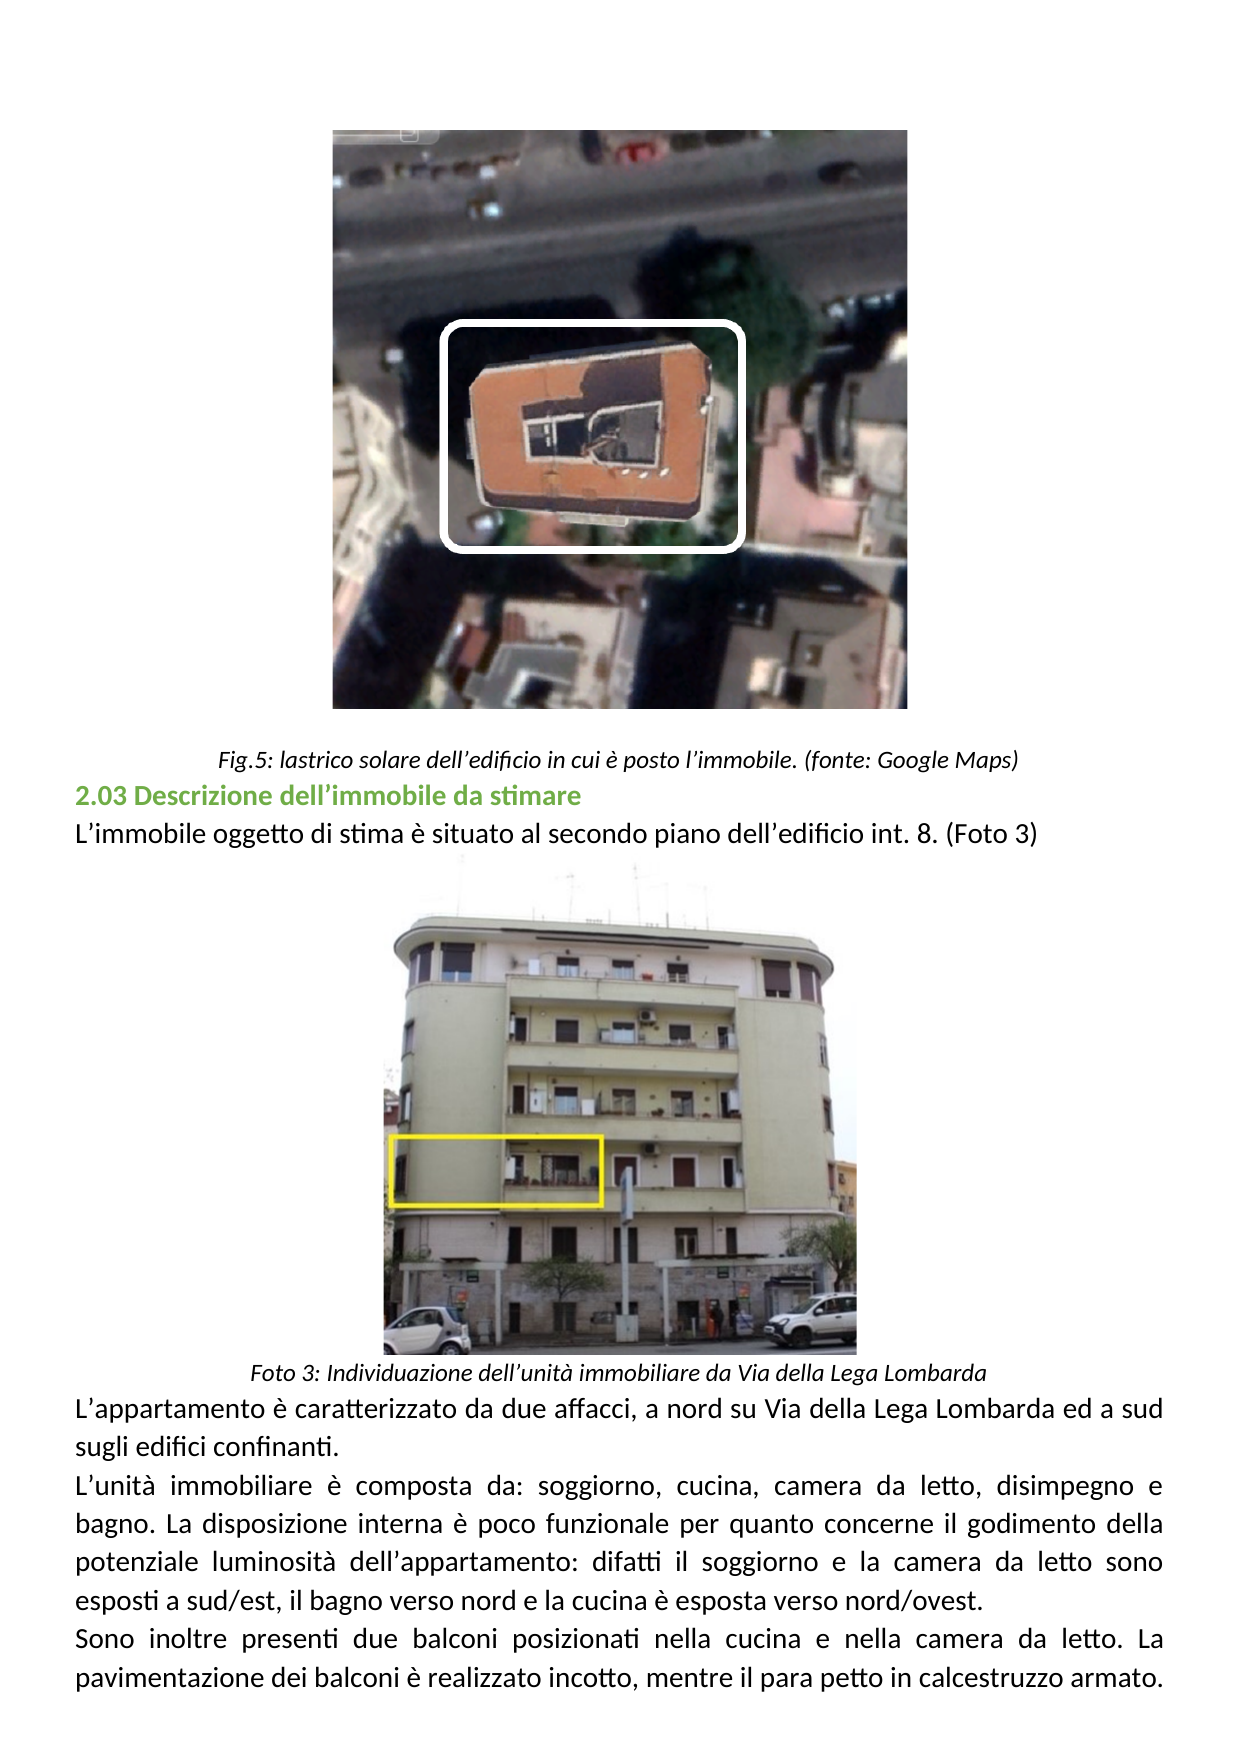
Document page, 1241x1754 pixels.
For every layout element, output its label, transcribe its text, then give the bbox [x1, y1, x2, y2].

text L’appartamento è caratterizzato da due affacci, a nord su Via della Lega Lombarda ed a sud sugli edifici confinanti. [75, 1390, 1165, 1464]
picture [383, 853, 857, 1355]
text Sono inoltre presenti due balconi posizionati nella cucina e nella camera da letto. La pavimentazione dei balconi è realizzato incotto, mentre il para petto in calcestruzzo armato. [75, 1620, 1165, 1694]
text L’unità immobiliare è composta da: soggiorno, cucina, camera da letto, disimpegno e bagno. La disposizione interna è poco funzionale per quanto concerne il godimento della potenziale luminosità dell’appartamento: difatti il soggiorno e la camera da letto sono esposti a sud/est, il bagno verso nord e la cucina è esposta verso nord/ovest. [75, 1467, 1165, 1617]
picture [332, 130, 908, 709]
text Fig.5: lastrico solare dell’edificio in cui è posto l’immobile. (fonte: Google Maps) [75, 744, 1165, 774]
text L’immobile oggetto di stima è situato al secondo piano dell’edificio int. 8. (Foto 3) [75, 815, 1165, 851]
text 2.03 Descrizione dell’immobile da stimare [75, 777, 1165, 812]
text Foto 3: Individuazione dell’unità immobiliare da Via della Lega Lombarda [75, 1357, 1165, 1387]
